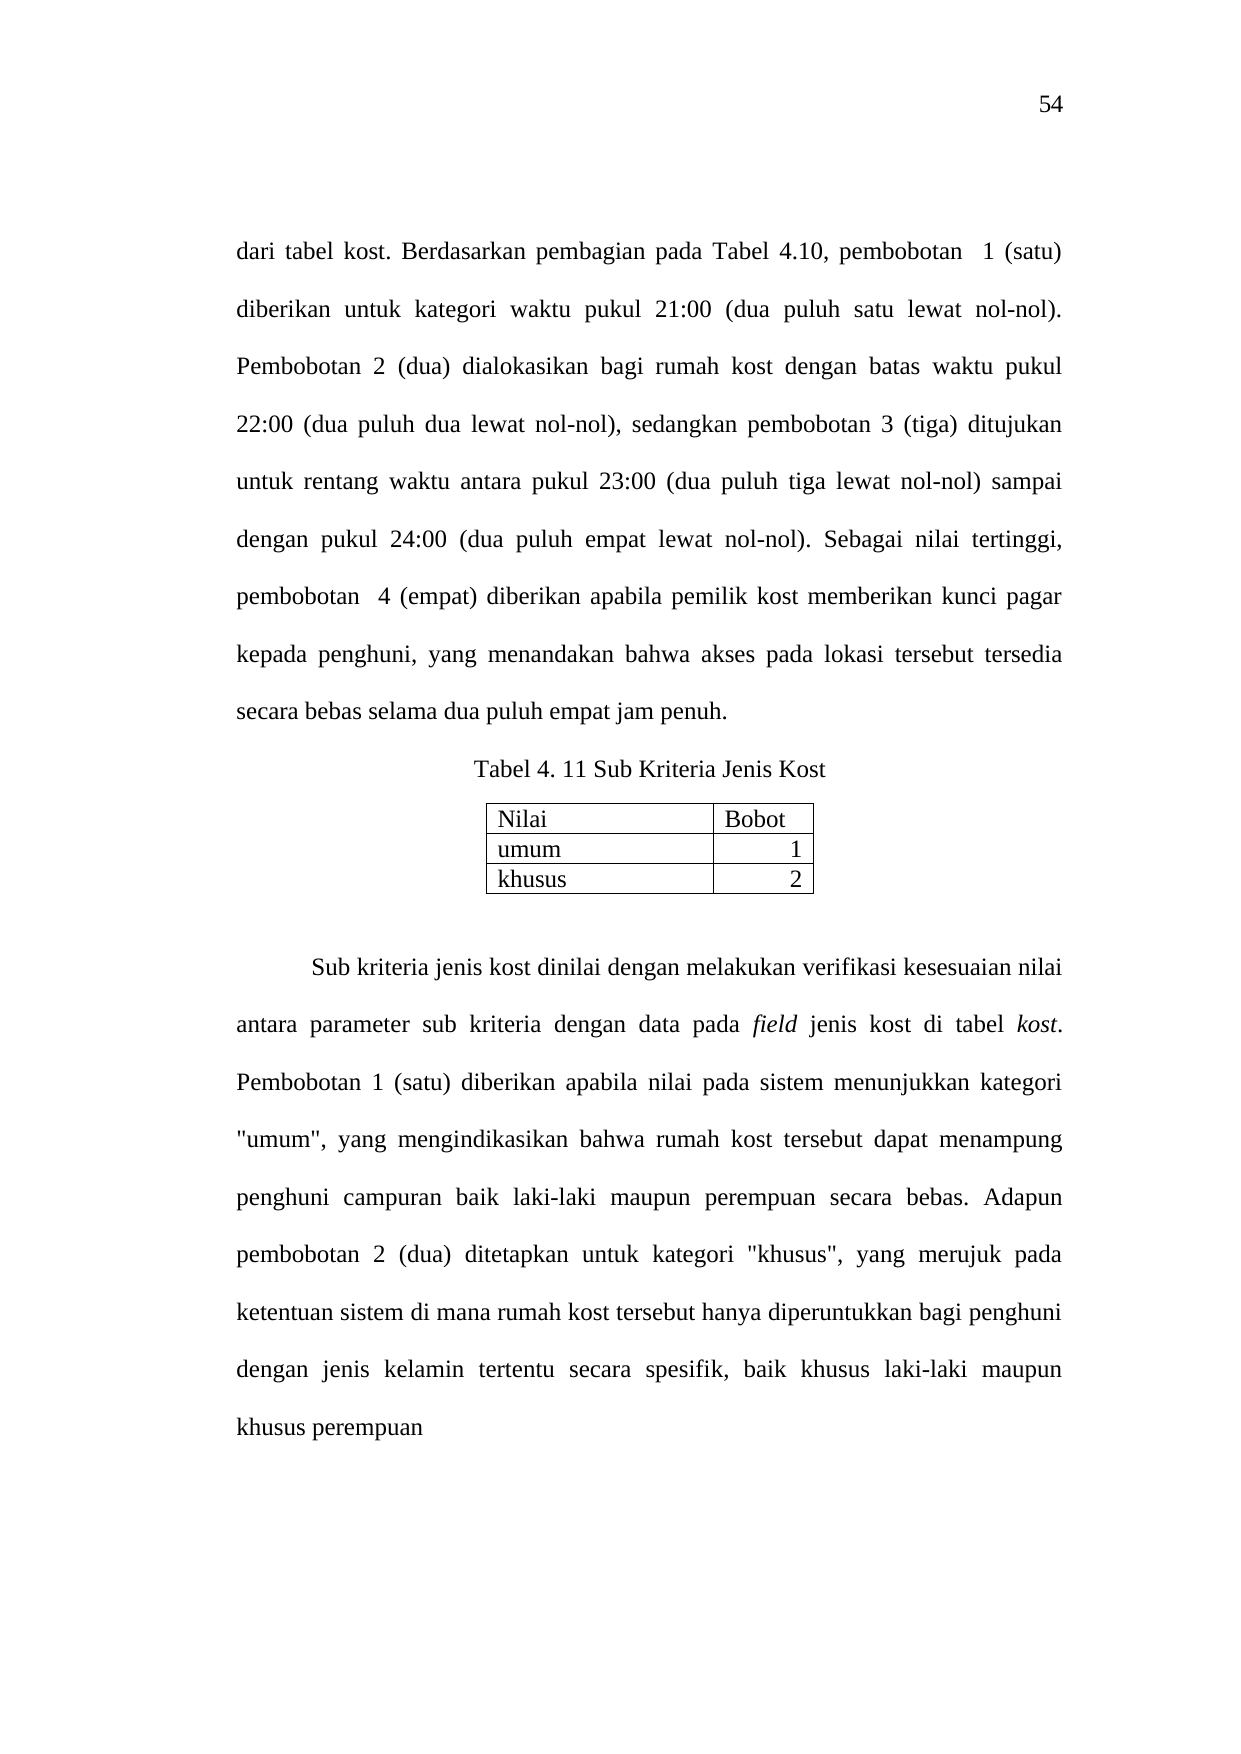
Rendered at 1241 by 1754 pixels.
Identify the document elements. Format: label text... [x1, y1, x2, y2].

table_cell 2 [714, 864, 813, 893]
table_header Bobot [714, 804, 813, 833]
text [236, 236, 1063, 725]
table_cell umum [487, 834, 713, 863]
table_header Nilai [487, 804, 713, 833]
table_cell 1 [714, 834, 813, 863]
text Tabel 4. 11 Sub Kriteria Jenis Kost [236, 754, 1063, 782]
text Sub kriteria jenis kost dinilai dengan melakukan verifikasi kesesuaian nilai antara parameter sub kriteria dengan data pada field jenis kost di tabel kost. Pembobotan 1 (satu) diberikan apabila nilai pada sistem menunjukkan kategori "umum", yang mengindikasikan bahwa rumah kost tersebut dapat menampung penghuni campuran baik laki-laki maupun perempuan secara bebas. Adapun pembobotan 2 (dua) ditetapkan untuk kategori "khusus", yang merujuk pada ketentuan sistem di mana rumah kost tersebut hanya diperuntukkan bagi penghuni dengan jenis kelamin tertentu secara spesifik, baik khusus laki-laki maupun khusus perempuan [236, 952, 1063, 1441]
table_cell khusus [487, 864, 713, 893]
